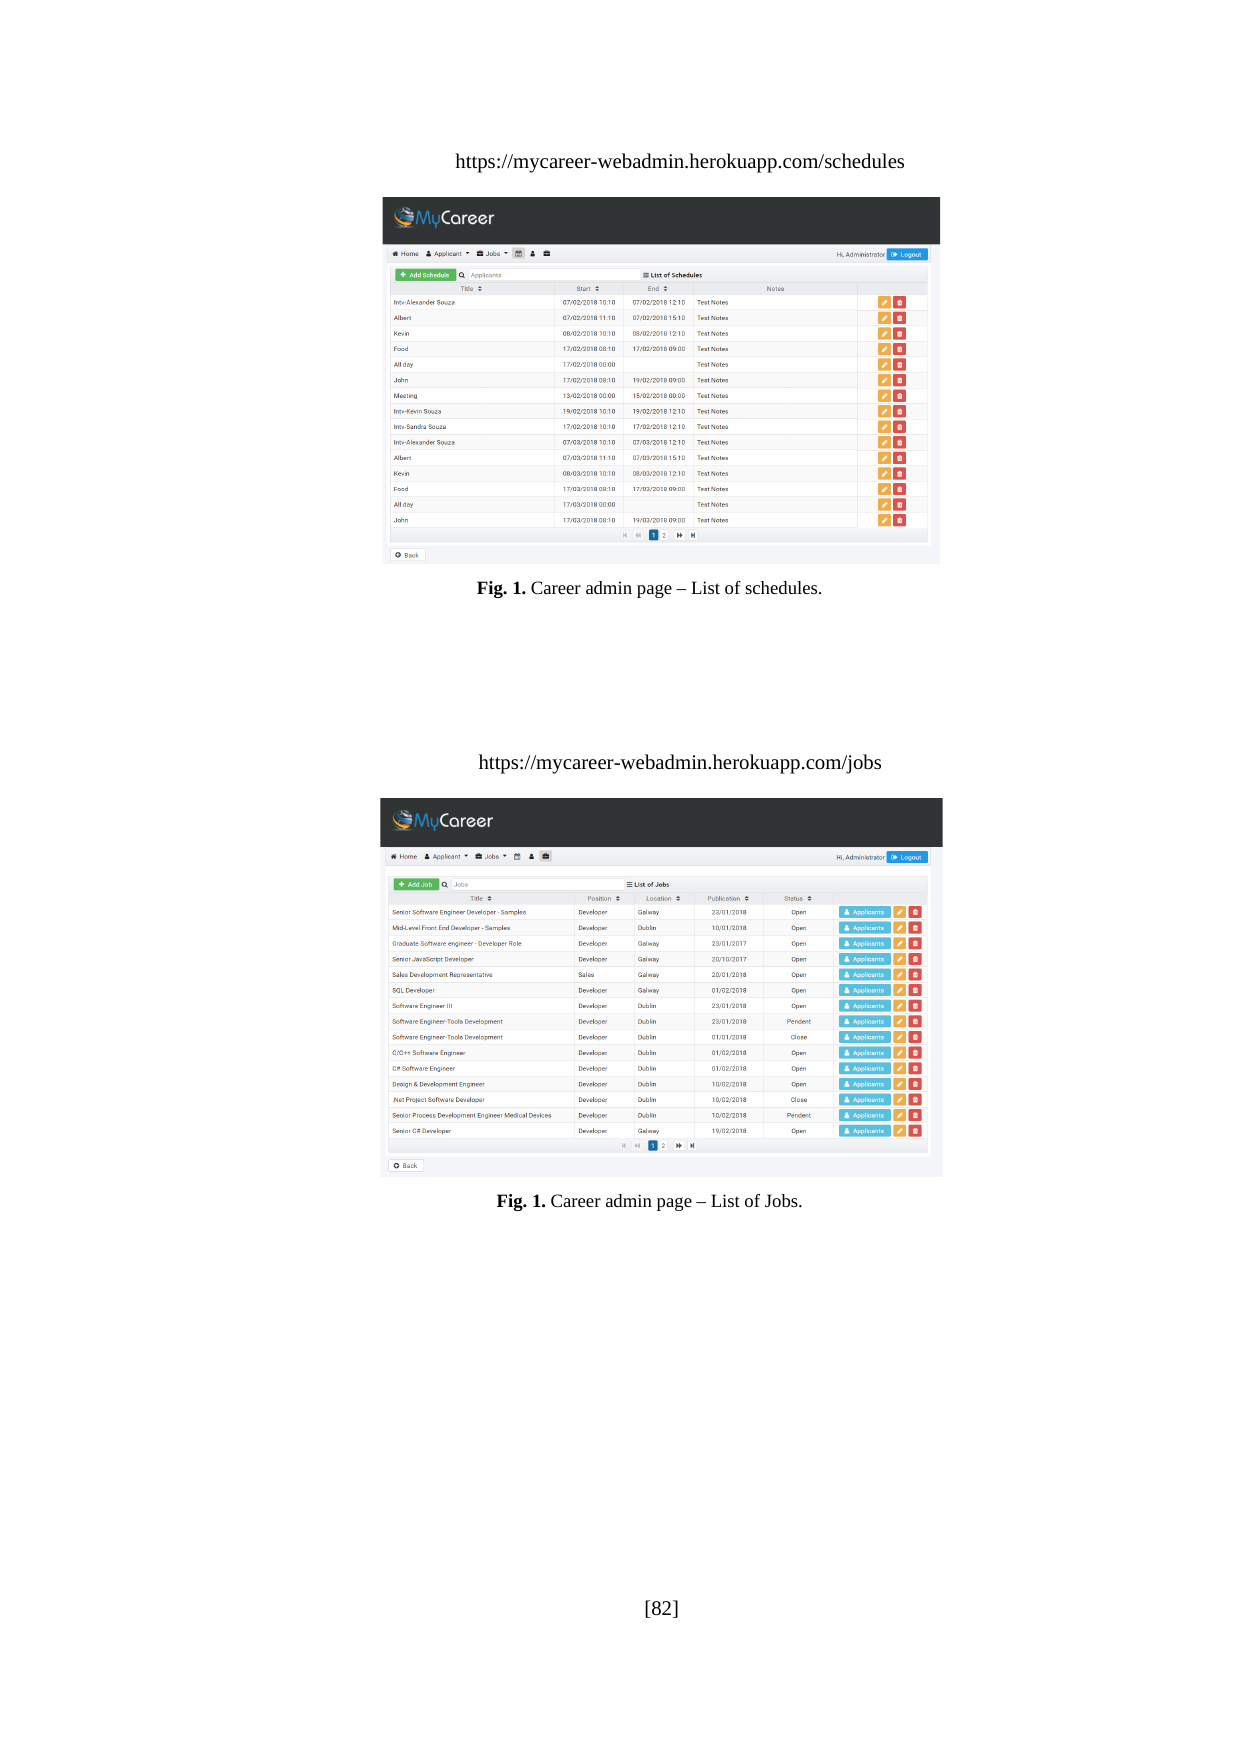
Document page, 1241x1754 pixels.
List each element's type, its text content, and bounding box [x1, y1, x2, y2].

text Fig. 104. Career admin page – List of Jobs. [207, 1189, 1092, 1212]
picture [382, 197, 941, 564]
text https://mycareer-webadmin.herokuapp.com/jobs [268, 749, 1092, 774]
picture [380, 798, 943, 1177]
text https://mycareer-webadmin.herokuapp.com/schedules [268, 148, 1092, 173]
text Fig. 103. Career admin page – List of schedules. [207, 576, 1092, 599]
